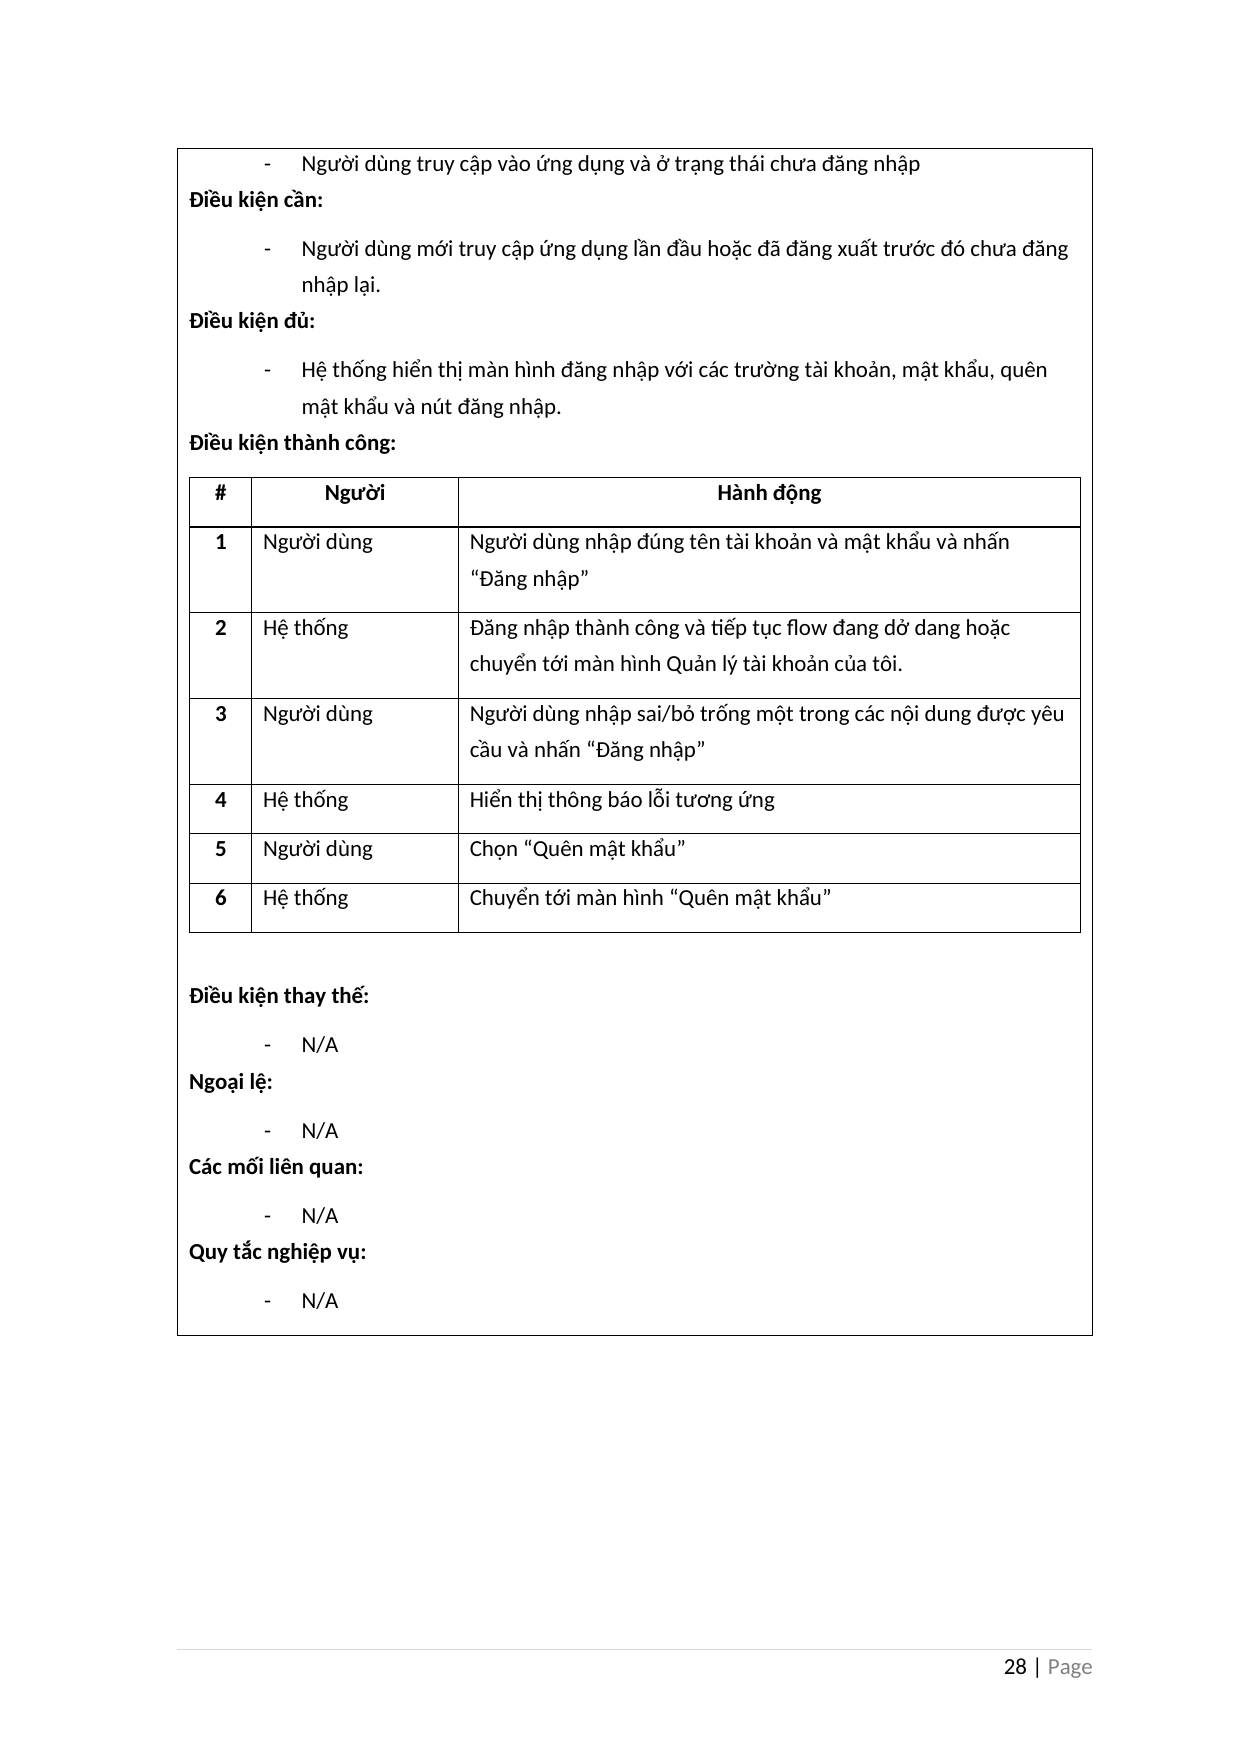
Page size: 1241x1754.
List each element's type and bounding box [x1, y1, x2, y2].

table_header [178, 149, 1092, 1334]
